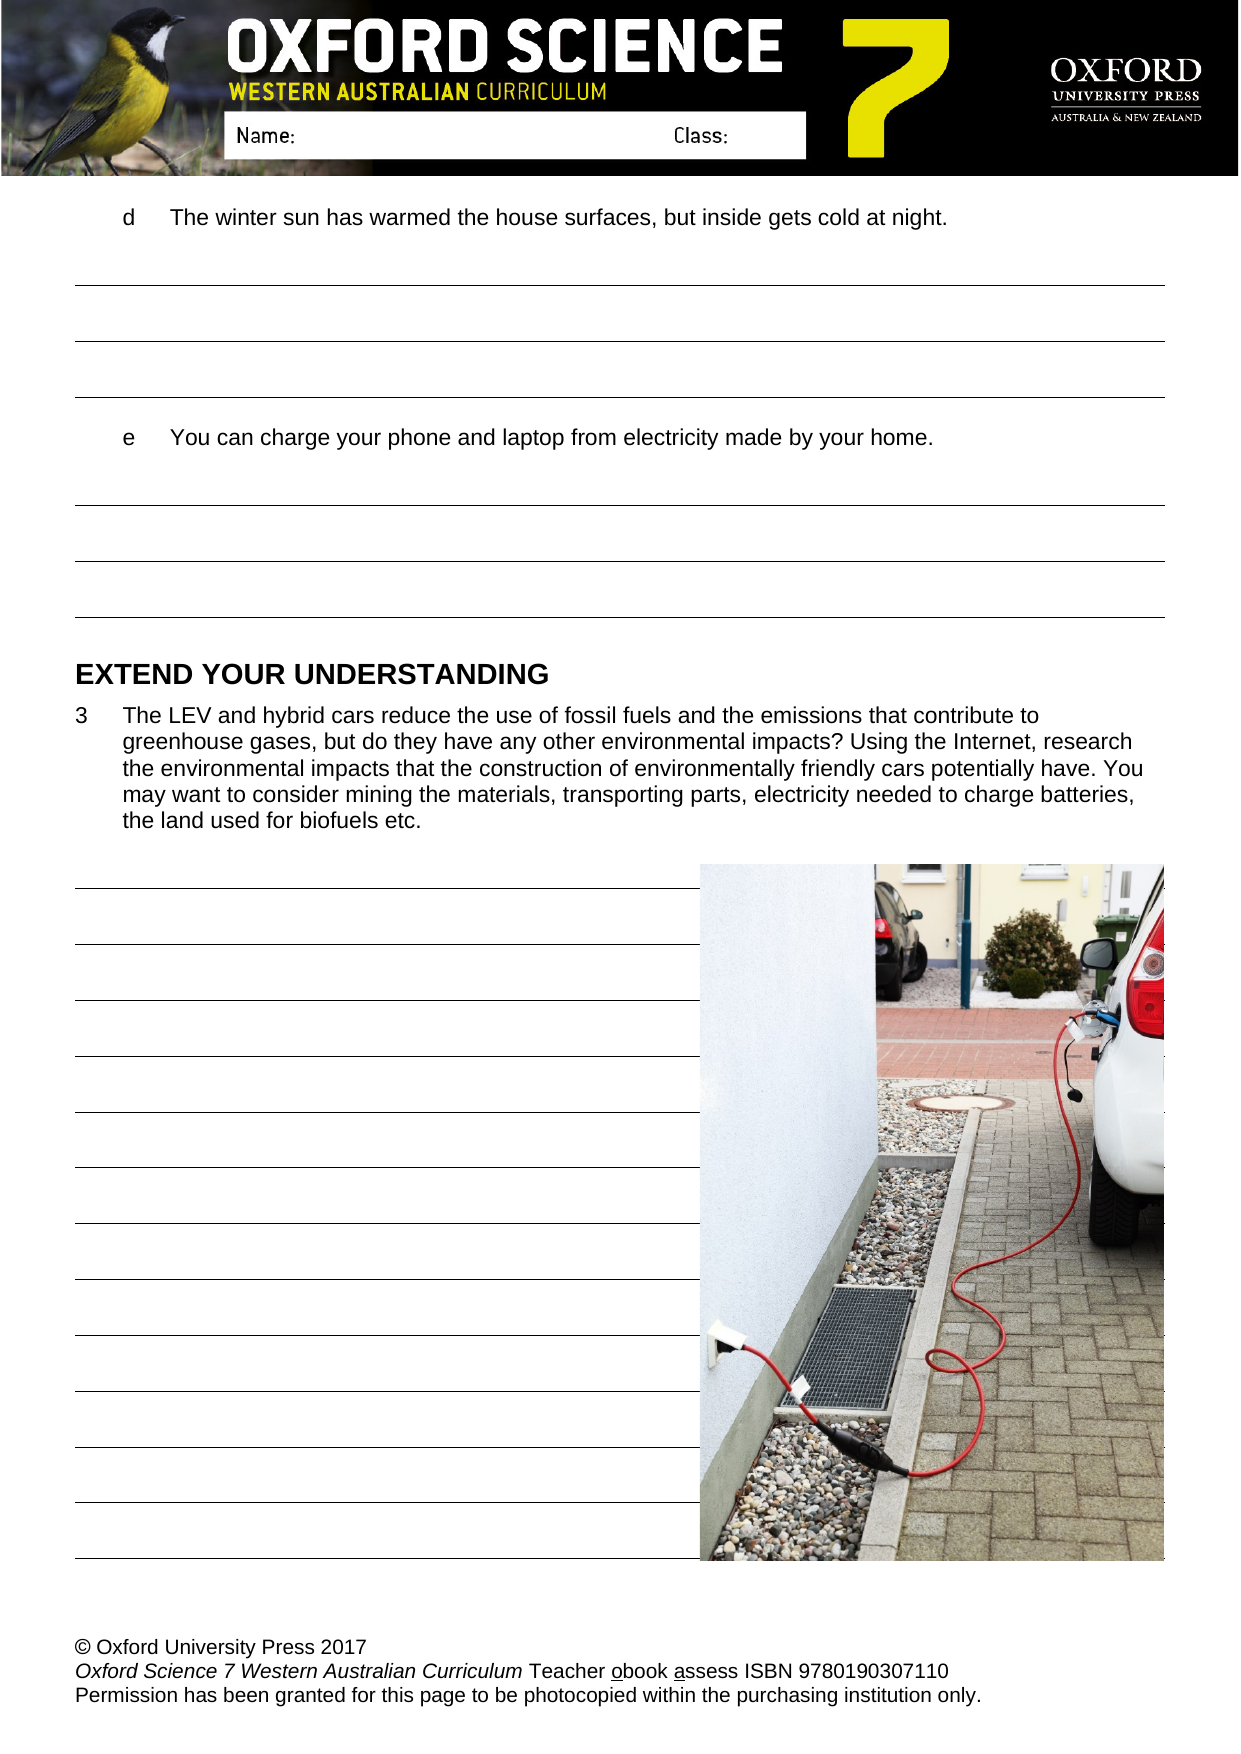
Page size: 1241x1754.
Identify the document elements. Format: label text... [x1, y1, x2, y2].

picture [0, 0, 1238, 175]
list 3 The LEV and hybrid cars reduce the use of fossil fuels and the emissions that contribute to greenhouse gases, but do they have any other environmental impacts? Using the Internet, research the environmental impacts that the construction of environmentally friendly cars potentially have. You may want to consider mining the materials, transporting parts, electricity needed to charge batteries, the land used for biofuels etc. [75, 702, 1165, 833]
list d The winter sun has warmed the house surfaces, but inside gets cold at night. [122, 204, 1165, 230]
list e You can charge your phone and laptop from electricity made by your home. [122, 424, 1165, 451]
picture [699, 864, 1164, 1561]
text EXTEND YOUR UNDERSTANDING [75, 657, 1165, 691]
